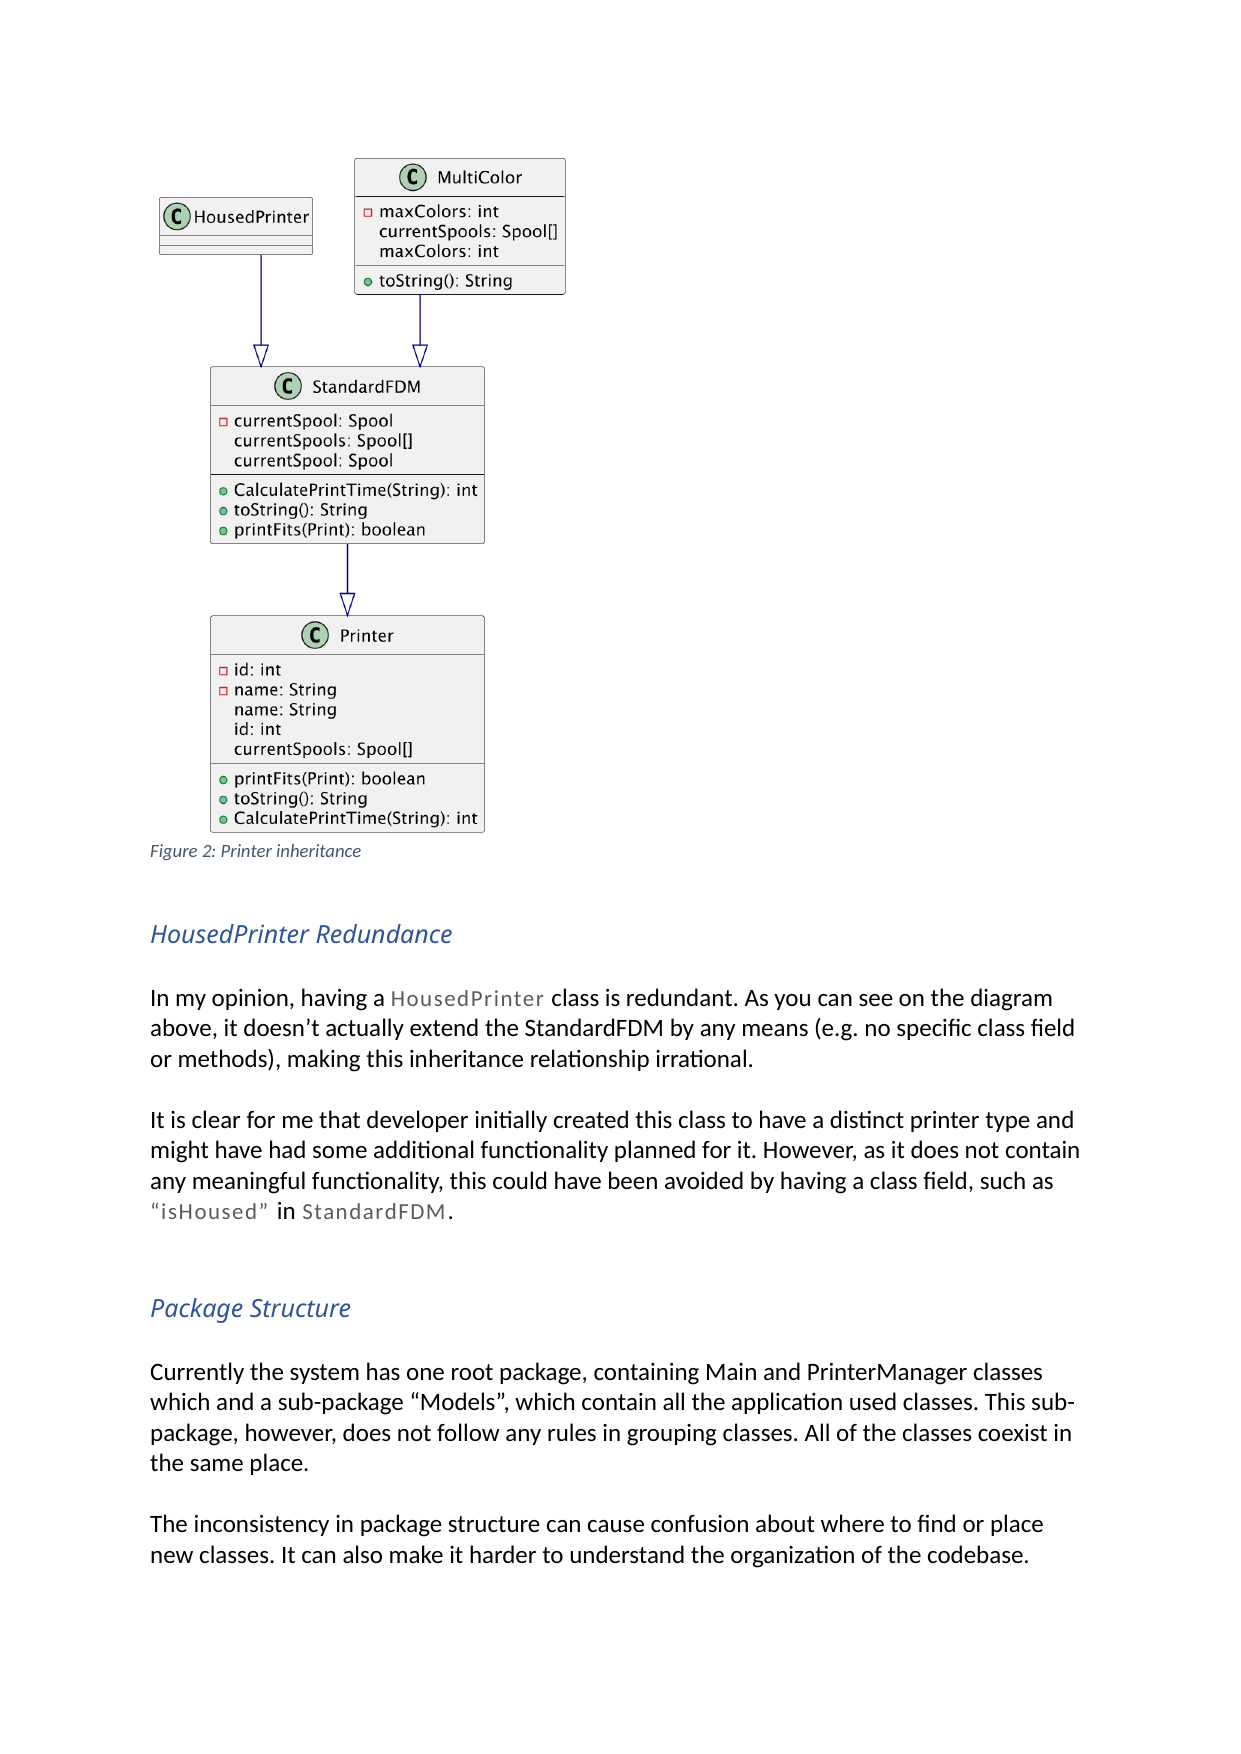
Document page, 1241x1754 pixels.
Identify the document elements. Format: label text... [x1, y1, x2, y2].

text Currently the system has one root package, containing Main and PrinterManager classes which and a sub-package “Models”, which contain all the application used classes. This sub-package, however, does not follow any rules in grouping classes. All of the classes coexist in the same place. [150, 1356, 1090, 1478]
picture [150, 150, 572, 839]
text Figure 2: Printer inheritance [150, 839, 1090, 862]
text It is clear for me that developer initially created this class to have a distinct printer type and might have had some additional functionality planned for it. However, as it does not contain any meaningful functionality, this could have been avoided by having a class field, such as “isHoused” in StandardFDM. [150, 1104, 1090, 1226]
subtitle Package Structure [150, 1291, 1090, 1325]
text In my opinion, having a HousedPrinter class is redundant. As you can see on the diagram above, it doesn’t actually extend the StandardFDM by any means (e.g. no specific class field or methods), making this inheritance relationship irrational. [150, 982, 1090, 1073]
subtitle HousedPrinter Redundance [150, 917, 1090, 951]
text The inconsistency in package structure can cause confusion about where to find or place new classes. It can also make it harder to understand the organization of the codebase. [150, 1508, 1090, 1569]
